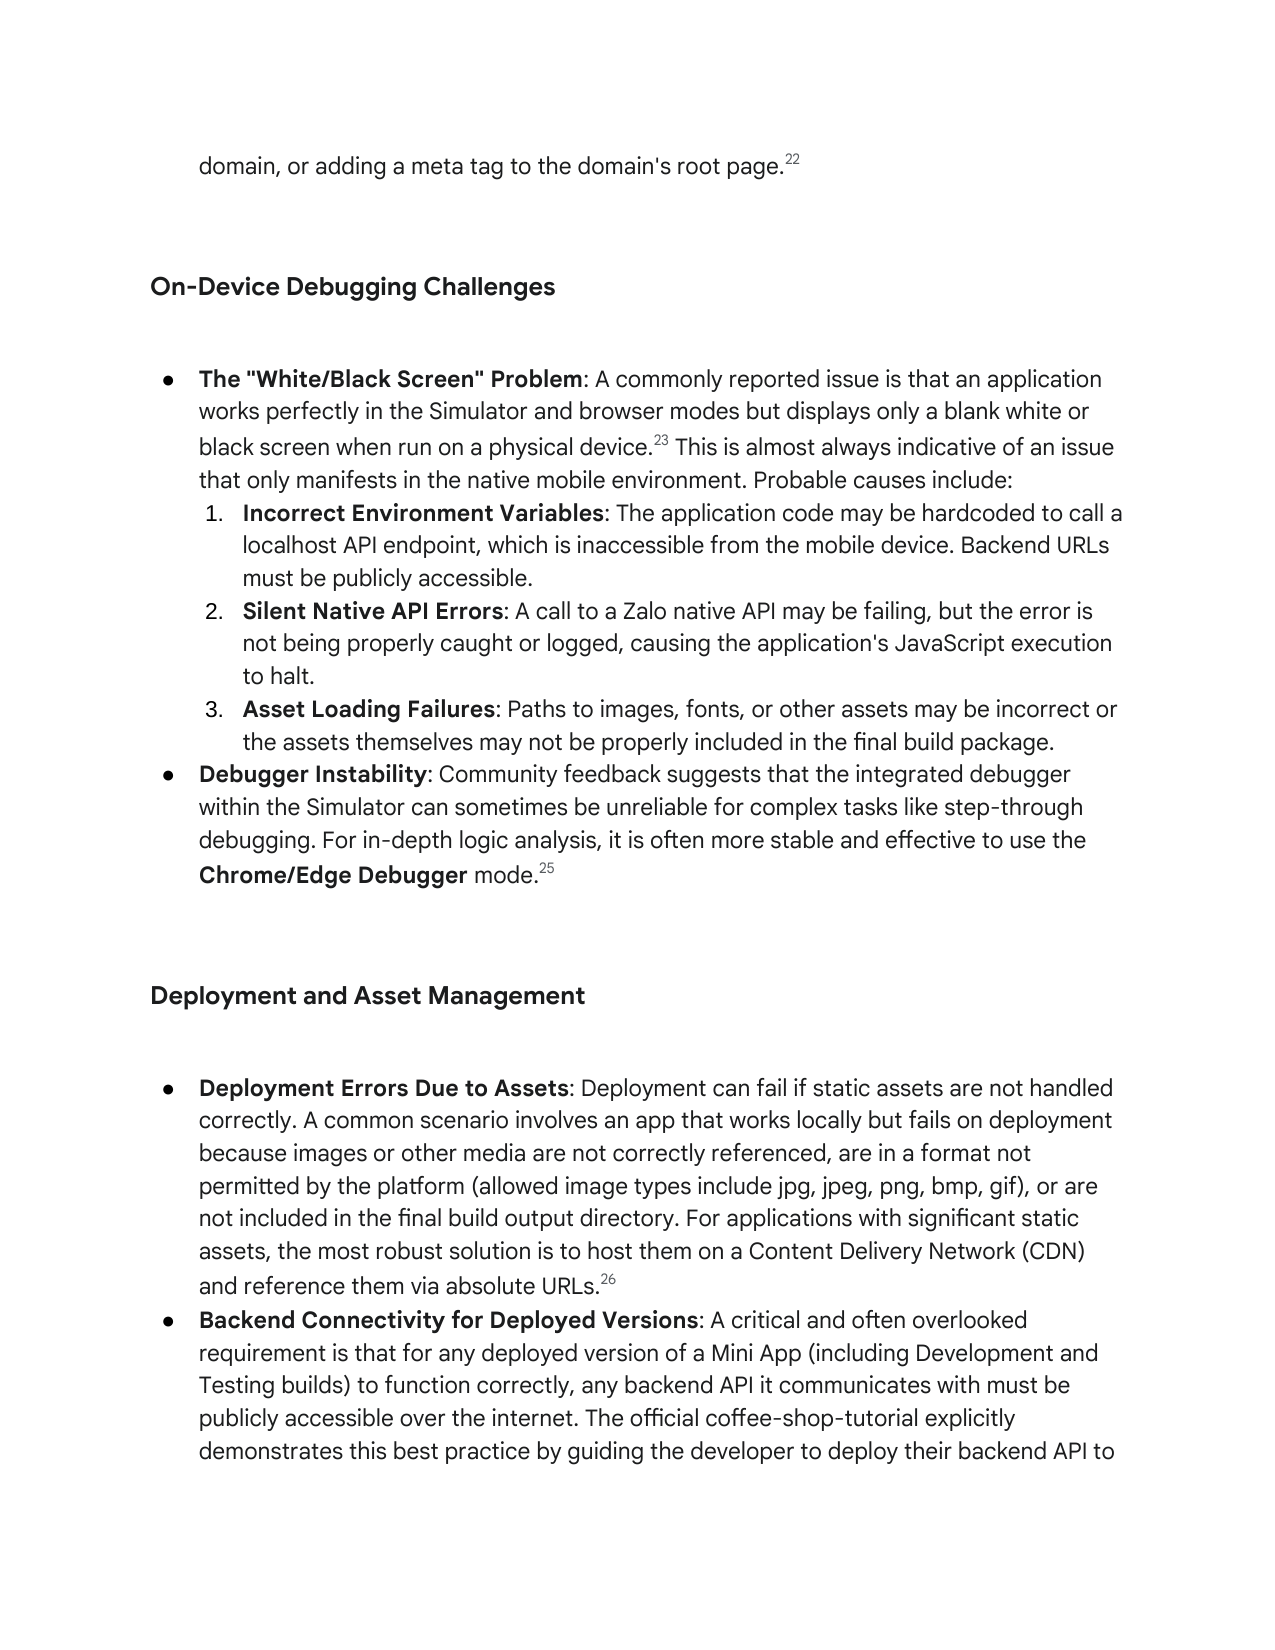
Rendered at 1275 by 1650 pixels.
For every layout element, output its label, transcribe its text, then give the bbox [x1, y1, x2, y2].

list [161, 150, 1125, 181]
subtitle On-Device Debugging Challenges [150, 271, 1125, 303]
list The "White/Black Screen" Problem: A commonly reported issue is that an application works perfectly in the Simulator and browser modes but displays only a blank white or black screen when run on a physical device.23 This is almost always indicative of an issue that only manifests in the native mobile environment. Probable causes include: [161, 365, 1125, 495]
list Silent Native API Errors: A call to a Zalo native API may be failing, but the error is not being properly caught or logged, causing the application's JavaScript execution to halt. [205, 597, 1125, 691]
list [161, 1306, 1125, 1466]
list Asset Loading Failures: Paths to images, fonts, or other assets may be incorrect or the assets themselves may not be properly included in the final build package. [205, 695, 1125, 756]
list Deployment Errors Due to Assets: Deployment can fail if static assets are not handled correctly. A common scenario involves an app that works locally but fails on deployment because images or other media are not correctly referenced, are in a format not permitted by the platform (allowed image types include jpg, jpeg, png, bmp, gif), or are not included in the final build output directory. For applications with significant static assets, the most robust solution is to host them on a Content Delivery Network (CDN) and reference them via absolute URLs.26 [161, 1074, 1125, 1302]
list Debugger Instability: Community feedback suggests that the integrated debugger within the Simulator can sometimes be unreliable for complex tasks like step-through debugging. For in-depth logic analysis, it is often more stable and effective to use the Chrome/Edge Debugger mode.25 [161, 760, 1125, 890]
subtitle Deployment and Asset Management [150, 980, 1125, 1012]
list Incorrect Environment Variables: The application code may be hardcoded to call a localhost API endpoint, which is inaccessible from the mobile device. Backend URLs must be publicly accessible. [205, 499, 1125, 593]
